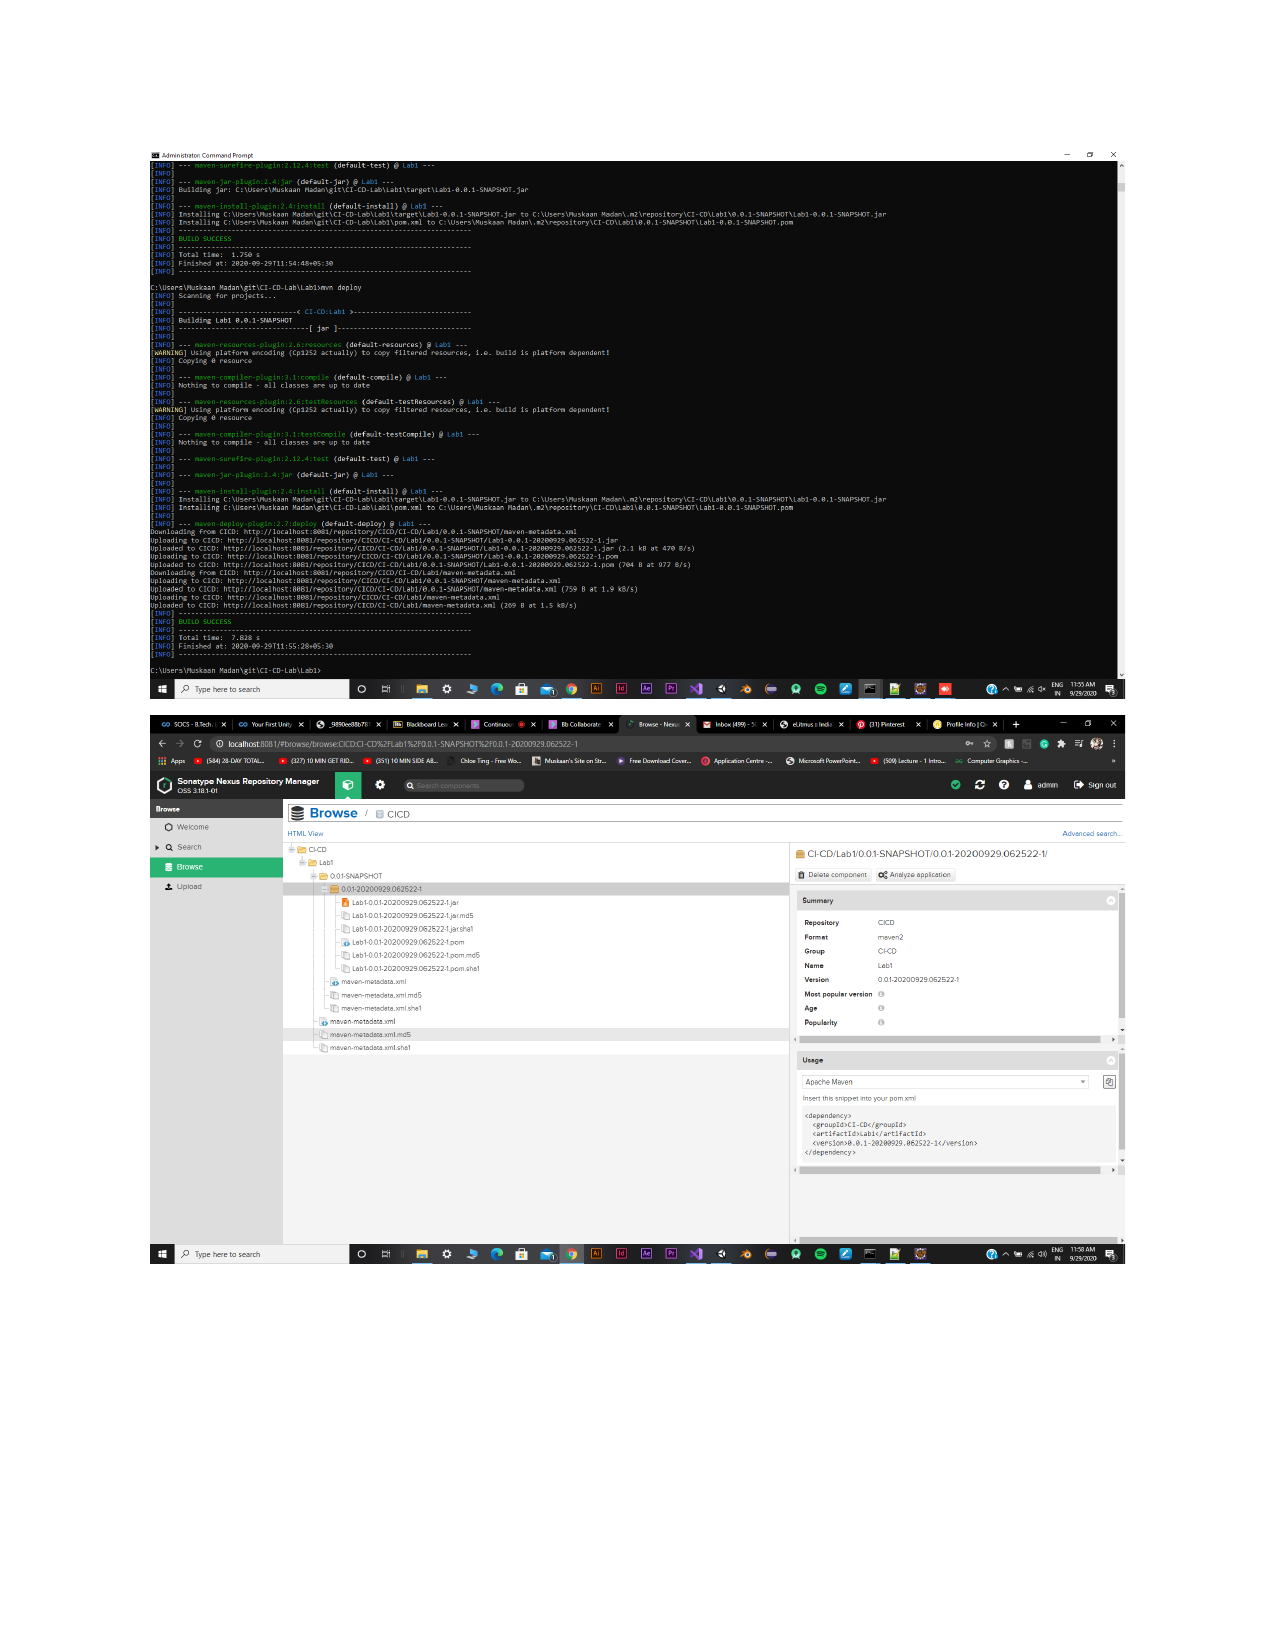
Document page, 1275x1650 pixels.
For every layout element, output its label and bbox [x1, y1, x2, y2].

picture [150, 150, 1125, 699]
picture [150, 715, 1125, 1264]
